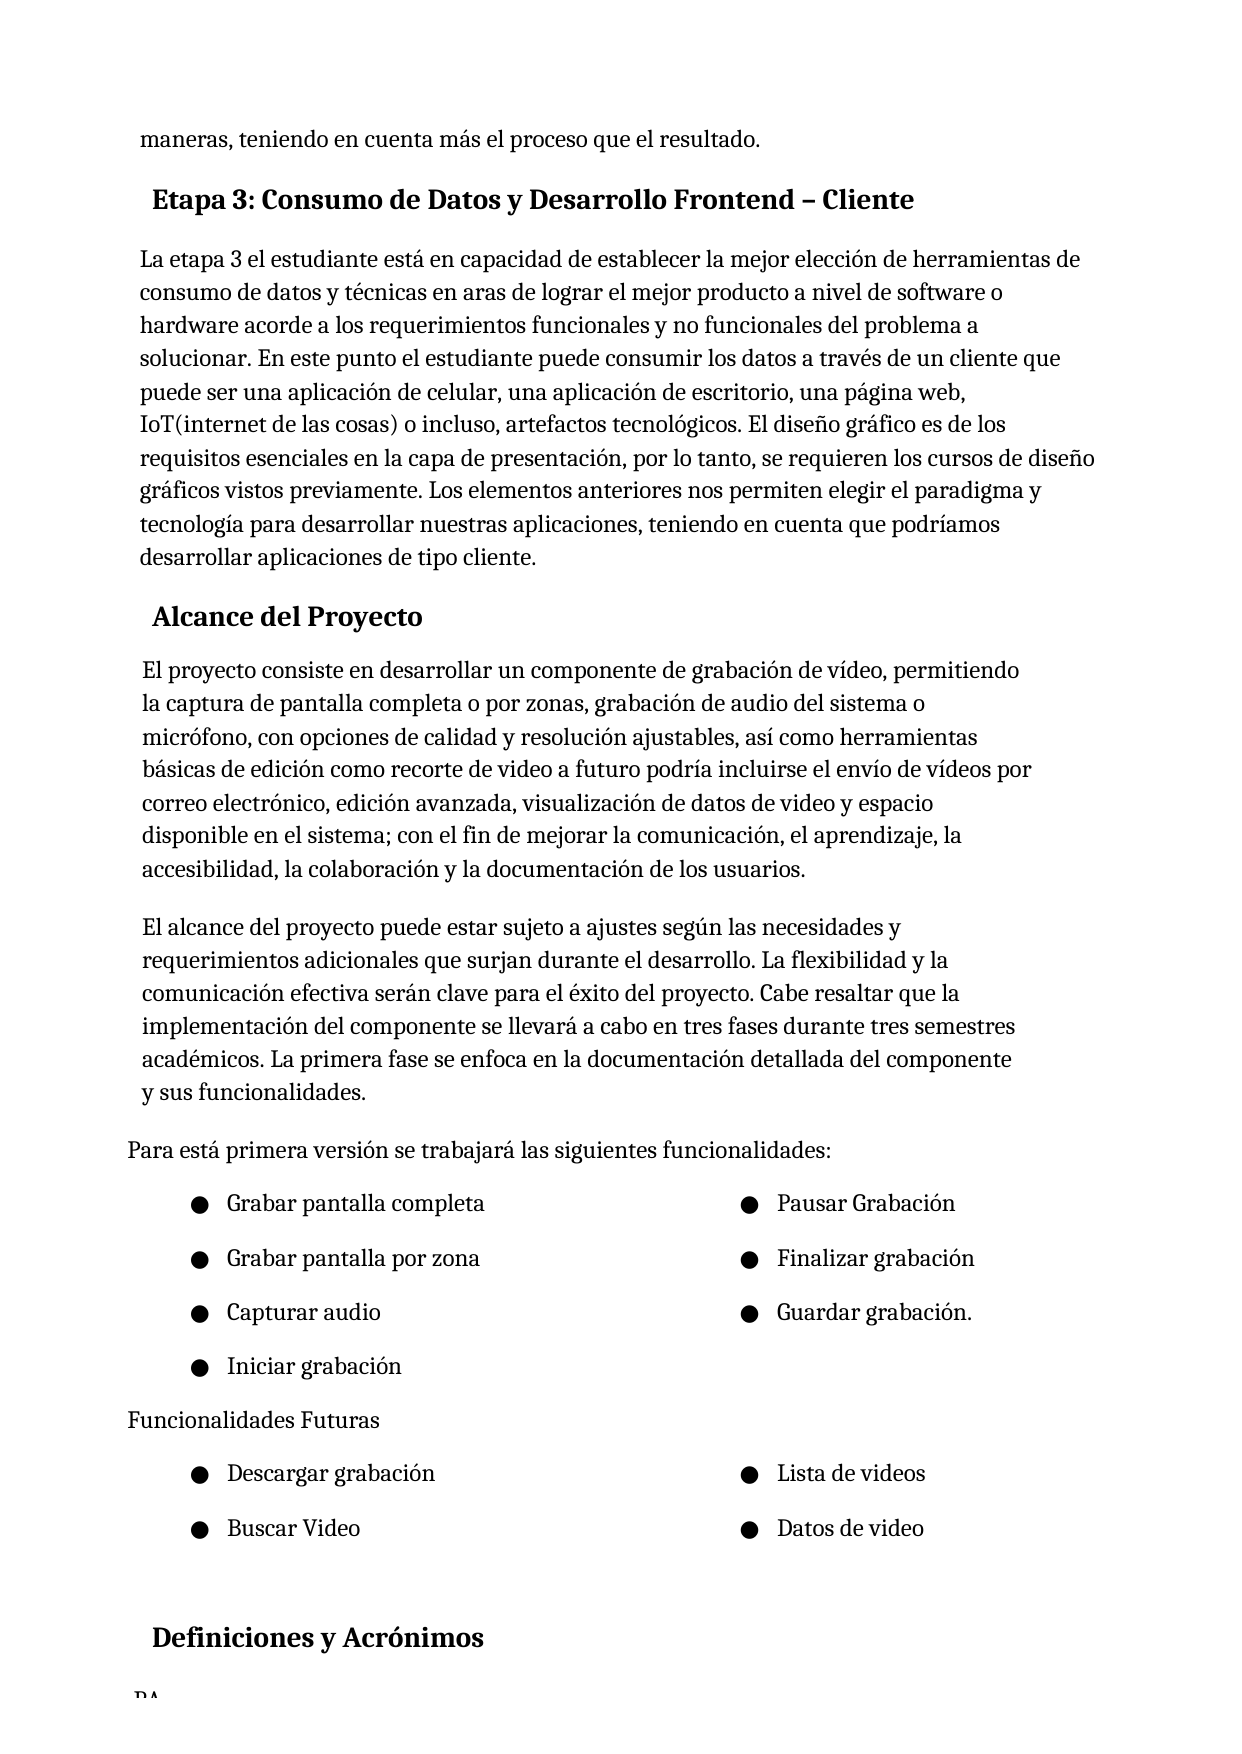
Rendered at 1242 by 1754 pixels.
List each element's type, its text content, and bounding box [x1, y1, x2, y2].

text Funcionalidades Futuras [127, 1406, 1152, 1434]
text Definiciones y Acrónimos [139, 1621, 1152, 1655]
text Alcance del Proyecto [139, 601, 1152, 634]
text Para está primera versión se trabajará las siguientes funcionalidades: [127, 1136, 1152, 1164]
list Pausar Grabación [739, 1189, 1152, 1218]
text La etapa 3 el estudiante está en capacidad de establecer la mejor elección de herramientas de consumo de datos y técnicas en aras de lograr el mejor producto a nivel de software o hardware acorde a los requerimientos funcionales y no funcionales del problema a solucionar. En este punto el estudiante puede consumir los datos a través de un cliente que puede ser una aplicación de celular, una aplicación de escritorio, una página web, IoT(internet de las cosas) o incluso, artefactos tecnológicos. El diseño gráfico es de los requisitos esenciales en la capa de presentación, por lo tanto, se requieren los cursos de diseño gráficos vistos previamente. Los elementos anteriores nos permiten elegir el paradigma y tecnología para desarrollar nuestras aplicaciones, teniendo en cuenta que podríamos desarrollar aplicaciones de tipo cliente. [139, 245, 1097, 571]
list Datos de video [739, 1513, 1152, 1542]
list Finalizar grabación [739, 1243, 1152, 1272]
list Lista de videos [739, 1459, 1152, 1488]
text El proyecto consiste en desarrollar un componente de grabación de vídeo, permitiendo la captura de pantalla completa o por zonas, grabación de audio del sistema o micrófono, con opciones de calidad y resolución ajustables, así como herramientas básicas de edición como recorte de video a futuro podría incluirse el envío de vídeos por correo electrónico, edición avanzada, visualización de datos de video y espacio disponible en el sistema; con el fin de mejorar la comunicación, el aprendizaje, la accesibilidad, la colaboración y la documentación de los usuarios. [142, 656, 1041, 883]
text Etapa 3: Consumo de Datos y Desarrollo Frontend – Cliente [139, 183, 1152, 217]
list Grabar pantalla por zona [189, 1243, 602, 1272]
list Capturar audio [189, 1297, 602, 1327]
list Guardar grabación. [739, 1297, 1152, 1327]
list Buscar Video [189, 1513, 602, 1542]
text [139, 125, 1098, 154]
text El alcance del proyecto puede estar sujeto a ajustes según las necesidades y requerimientos adicionales que surjan durante el desarrollo. La flexibilidad y la comunicación efectiva serán clave para el éxito del proyecto. Cabe resaltar que la implementación del componente se llevará a cabo en tres fases durante tres semestres académicos. La primera fase se enfoca en la documentación detallada del componente y sus funcionalidades. [142, 912, 1030, 1106]
list Iniciar grabación [189, 1352, 602, 1381]
list Grabar pantalla completa [189, 1189, 602, 1218]
list Descargar grabación [189, 1459, 602, 1488]
